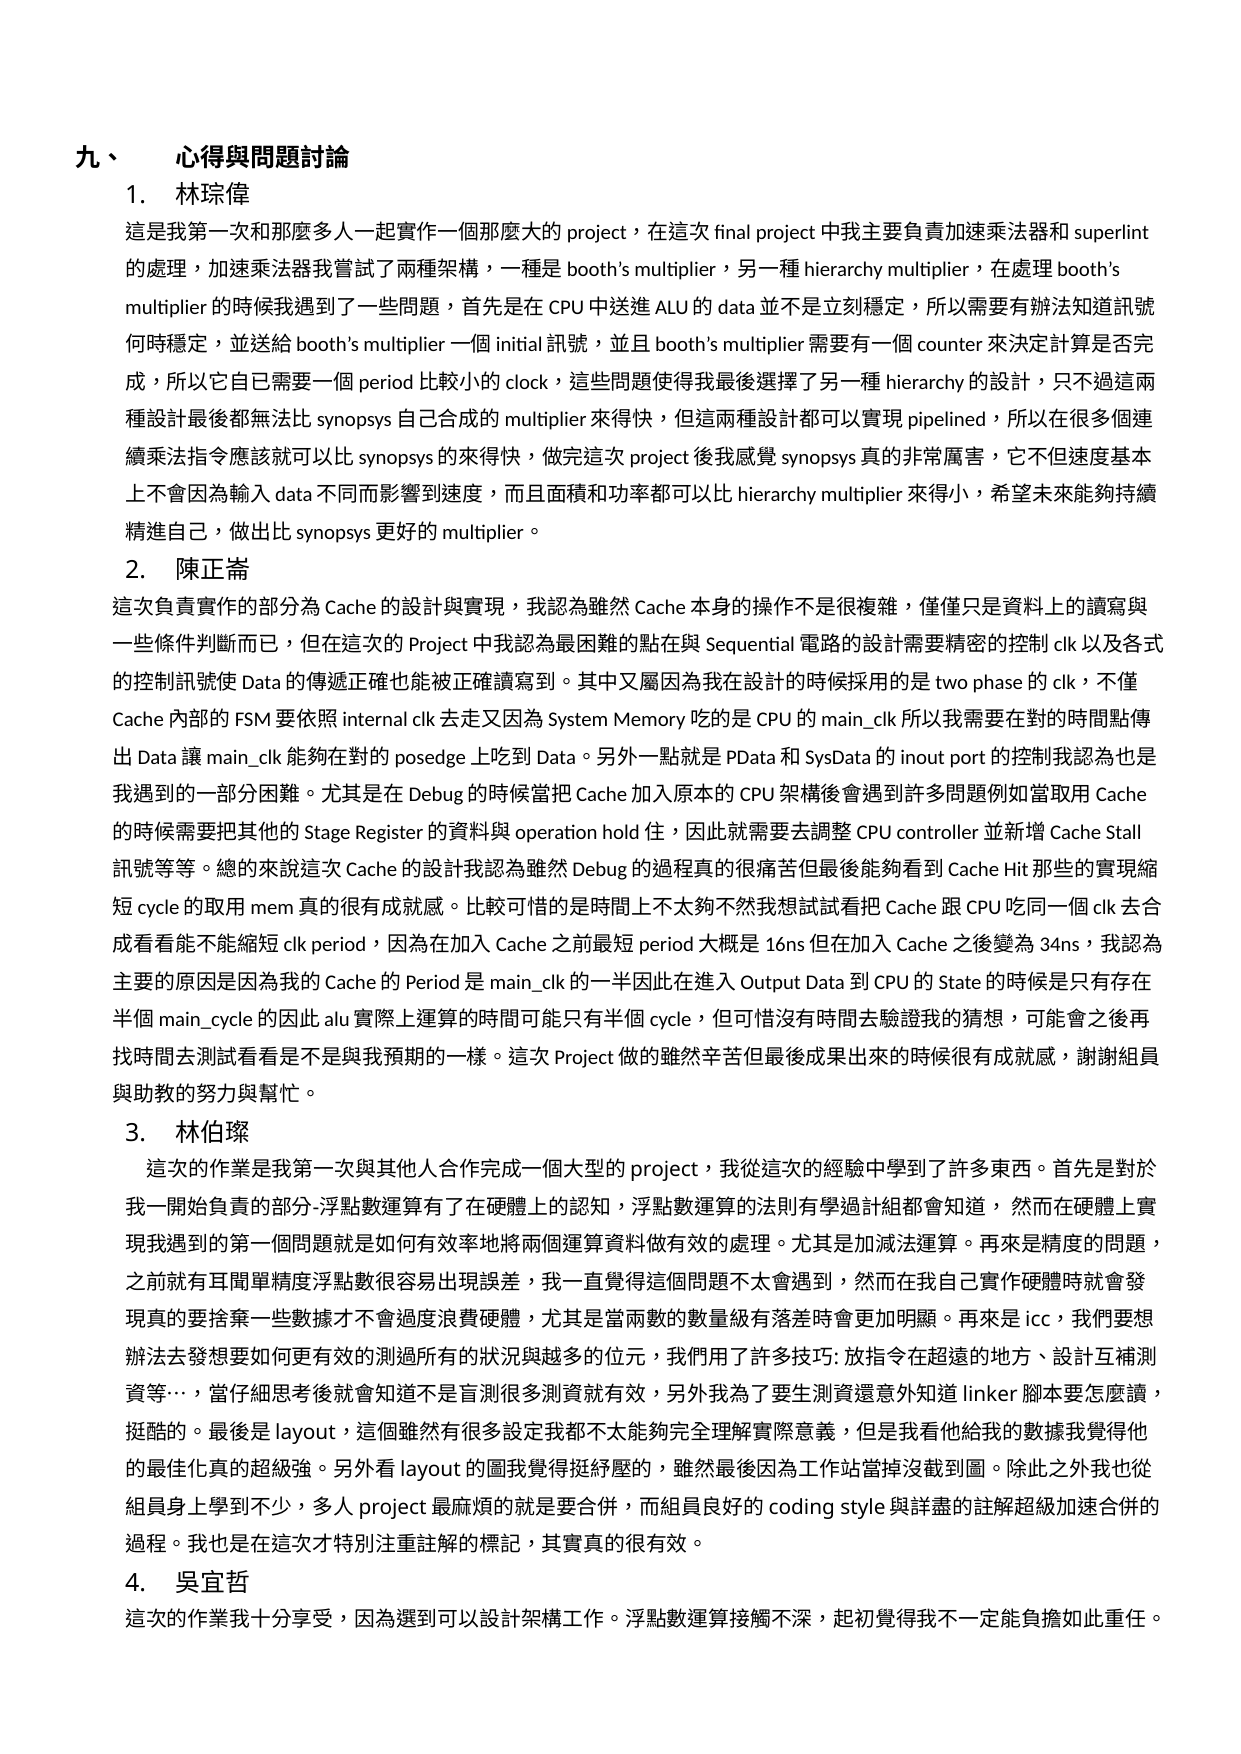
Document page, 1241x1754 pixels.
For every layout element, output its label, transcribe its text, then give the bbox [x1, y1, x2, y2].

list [125, 1599, 1165, 1636]
list 這次負責實作的部分為Cache的設計與實現，我認為雖然Cache本身的操作不是很複雜，僅僅只是資料上的讀寫與一些條件判斷而已，但在這次的Project中我認為最困難的點在與Sequential 電路的設計需要精密的控制clk以及各式的控制訊號使Data的傳遞正確也能被正確讀寫到。其中又屬因為我在設計的時候採用的是two phase 的clk，不僅Cache內部的FSM要依照internal clk去走又因為System Memory吃的是CPU的main_clk所以我需要在對的時間點傳出Data讓main_clk能夠在對的posedge上吃到Data。另外一點就是PData和SysData的inout port的控制我認為也是我遇到的一部分困難。尤其是在Debug的時候當把Cache加入原本的CPU架構後會遇到許多問題例如當取用Cache的時候需要把其他的Stage Register的資料與operation hold住，因此就需要去調整CPU controller並新增Cache Stall訊號等等。總的來說這次Cache的設計我認為雖然Debug的過程真的很痛苦但最後能夠看到Cache Hit那些的實現縮短cycle的取用mem真的很有成就感。比較可惜的是時間上不太夠不然我想試試看把Cache跟CPU吃同一個clk去合成看看能不能縮短clk period，因為在加入Cache之前最短period大概是16ns但在加入Cache之後變為34ns，我認為主要的原因是因為我的Cache的Period是main_clk的一半因此在進入Output Data到CPU的State的時候是只有存在半個main_cycle的因此alu實際上運算的時間可能只有半個cycle，但可惜沒有時間去驗證我的猜想，可能會之後再找時間去測試看看是不是與我預期的一樣。這次Project做的雖然辛苦但最後成果出來的時候很有成就感，謝謝組員與助教的努力與幫忙。 [112, 586, 1165, 1111]
list 林伯璨 [125, 1111, 1165, 1149]
list 心得與問題討論 [75, 136, 1165, 174]
text 這次的作業是我第一次與其他人合作完成一個大型的project，我從這次的經驗中學到了許多東西。首先是對於我一開始負責的部分-浮點數運算有了在硬體上的認知，浮點數運算的法則有學過計組都會知道， 然而在硬體上實現我遇到的第一個問題就是如何有效率地將兩個運算資料做有效的處理。尤其是加減法運算。再來是精度的問題，之前就有耳聞單精度浮點數很容易出現誤差，我一直覺得這個問題不太會遇到，然而在我自己實作硬體時就會發現真的要捨棄一些數據才不會過度浪費硬體，尤其是當兩數的數量級有落差時會更加明顯。再來是icc，我們要想辦法去發想要如何更有效的測過所有的狀況與越多的位元，我們用了許多技巧: 放指令在超遠的地方、設計互補測資等…，當仔細思考後就會知道不是盲測很多測資就有效，另外我為了要生測資還意外知道linker腳本要怎麼讀，挺酷的。最後是layout，這個雖然有很多設定我都不太能夠完全理解實際意義，但是我看他給我的數據我覺得他的最佳化真的超級強。另外看layout的圖我覺得挺紓壓的，雖然最後因為工作站當掉沒截到圖。除此之外我也從組員身上學到不少，多人project最麻煩的就是要合併，而組員良好的coding style與詳盡的註解超級加速合併的過程。我也是在這次才特別注重註解的標記，其實真的很有效。 [125, 1149, 1165, 1561]
list 林琮偉 [125, 174, 1165, 211]
text 這是我第一次和那麼多人一起實作一個那麼大的project，在這次final project中我主要負責加速乘法器和superlint的處理，加速乘法器我嘗試了兩種架構，一種是booth’s multiplier，另一種hierarchy multiplier，在處理booth’s multiplier的時候我遇到了一些問題，首先是在CPU中送進ALU的data並不是立刻穩定，所以需要有辦法知道訊號何時穩定，並送給booth’s multiplier一個initial訊號，並且booth’s multiplier需要有一個counter來決定計算是否完成，所以它自已需要一個period比較小的clock，這些問題使得我最後選擇了另一種hierarchy的設計，只不過這兩種設計最後都無法比synopsys自己合成的multiplier來得快，但這兩種設計都可以實現pipelined，所以在很多個連續乘法指令應該就可以比synopsys的來得快，做完這次project後我感覺synopsys真的非常厲害，它不但速度基本上不會因為輸入data不同而影響到速度，而且面積和功率都可以比hierarchy multiplier來得小，希望未來能夠持續精進自己，做出比synopsys更好的multiplier。 [125, 211, 1165, 549]
list 陳正崙 [125, 549, 1165, 586]
list 吳宜哲 [125, 1561, 1165, 1599]
